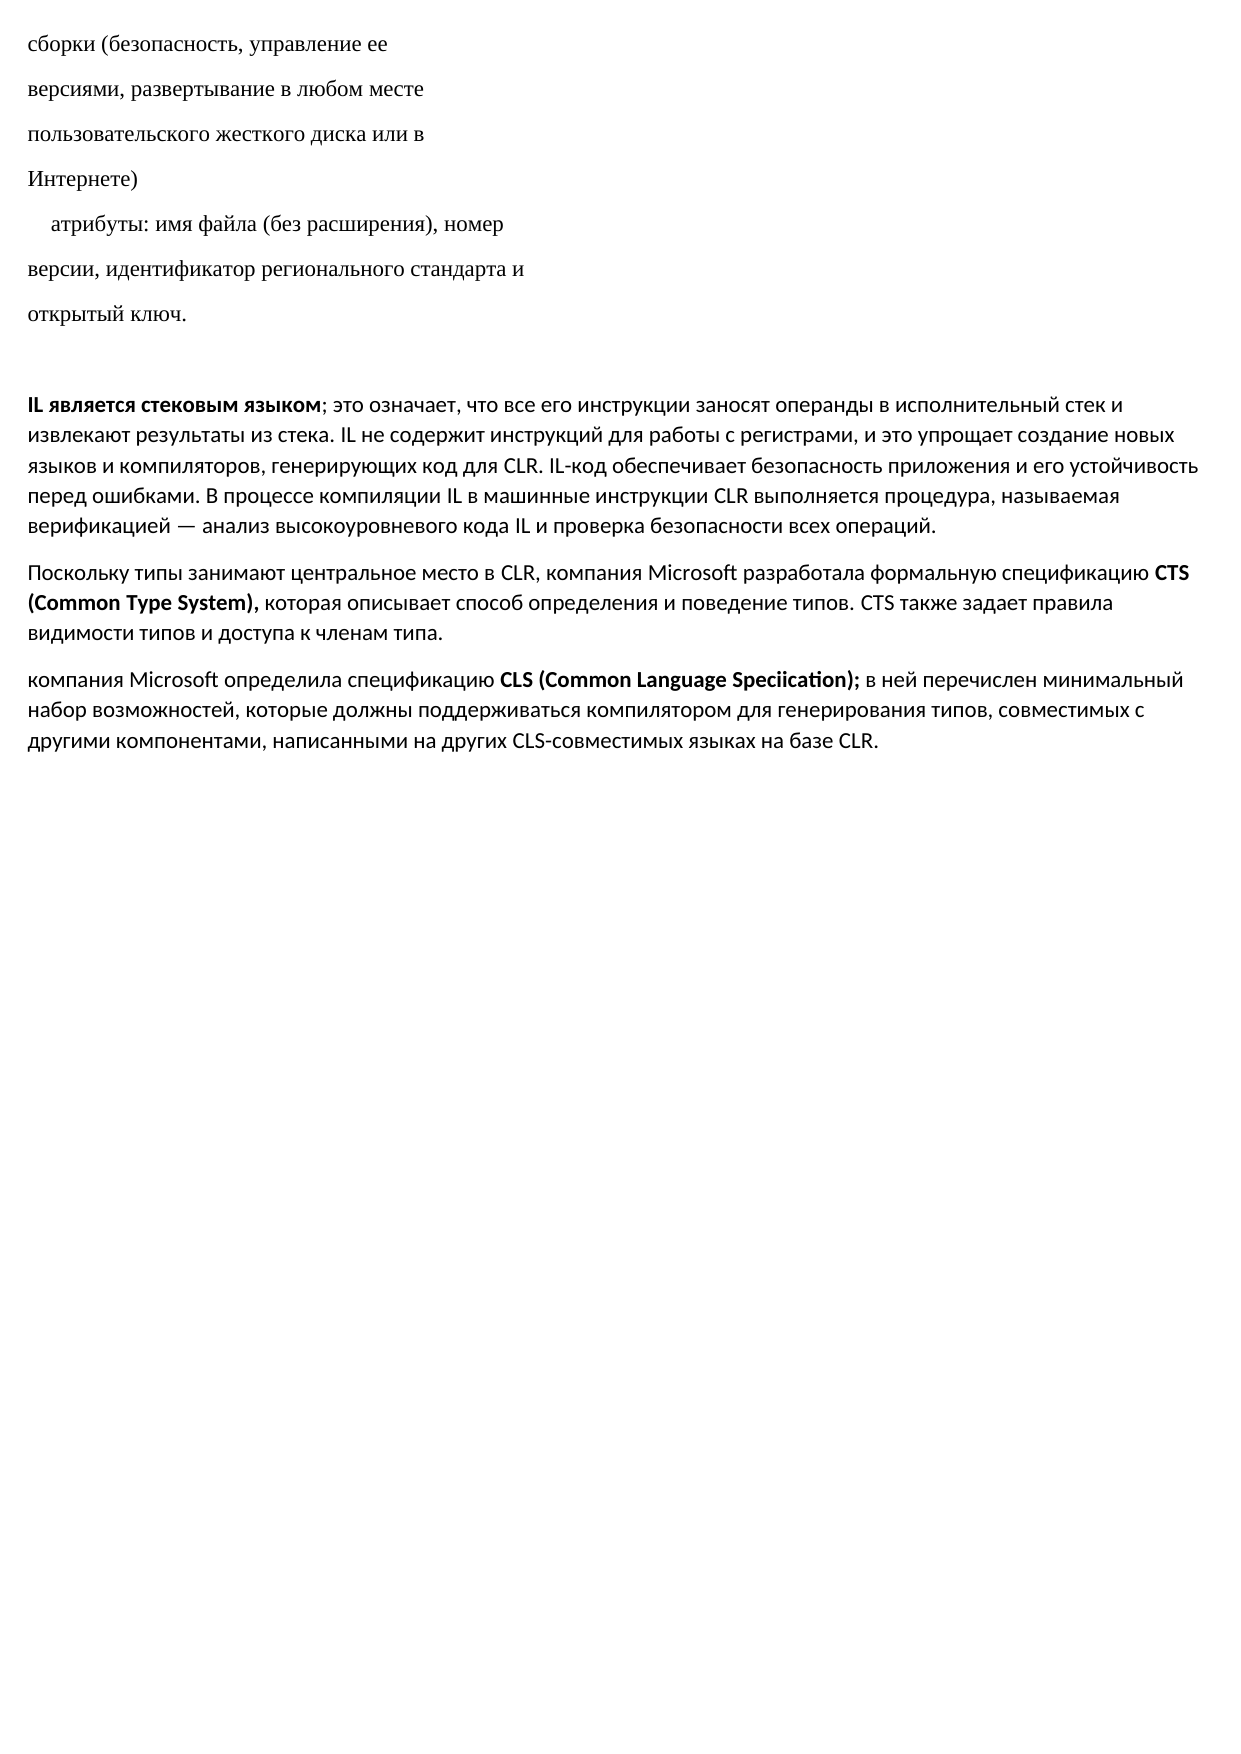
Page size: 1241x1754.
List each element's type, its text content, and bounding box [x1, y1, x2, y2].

text версиями, развертывание в любом месте [27, 75, 1211, 101]
text  атрибуты: имя файла (без расширения), номер [27, 210, 1211, 236]
text версии, идентификатор регионального стандарта и [27, 255, 1211, 281]
text компания Microsoft определила спецификацию CLS (Common Language Speciication); в ней перечислен минимальный набор возможностей, которые должны поддерживаться компилятором для генерирования типов, совместимых с другими компонентами, написанными на других CLS-совместимых языках на базе CLR. [27, 665, 1211, 754]
text Интернете) [27, 165, 1211, 191]
text открытый ключ. [27, 300, 1211, 327]
text сборки (безопасность, управление ее [27, 29, 1211, 56]
text IL является стековым языком; это означает, что все его инструкции заносят операнды в исполнительный стек и извлекают результаты из стека. IL не содержит инструкций для работы с регистрами, и это упрощает создание новых языков и компиляторов, генерирующих код для CLR. IL-код обеспечивает безопасность приложения и его устойчивость перед ошибками. В процессе компиляции IL в машинные инструкции CLR выполняется процедура, называемая верификацией — анализ высокоуровневого кода IL и проверка безопасности всех операций. [27, 390, 1211, 539]
text пользовательского жесткого диска или в [27, 120, 1211, 146]
text Поскольку типы занимают центральное место в CLR, компания Microsoft разработала формальную спецификацию CTS (Common Type System), которая описывает способ определения и поведение типов. CTS также задает правила видимости типов и доступа к членам типа. [27, 558, 1211, 647]
